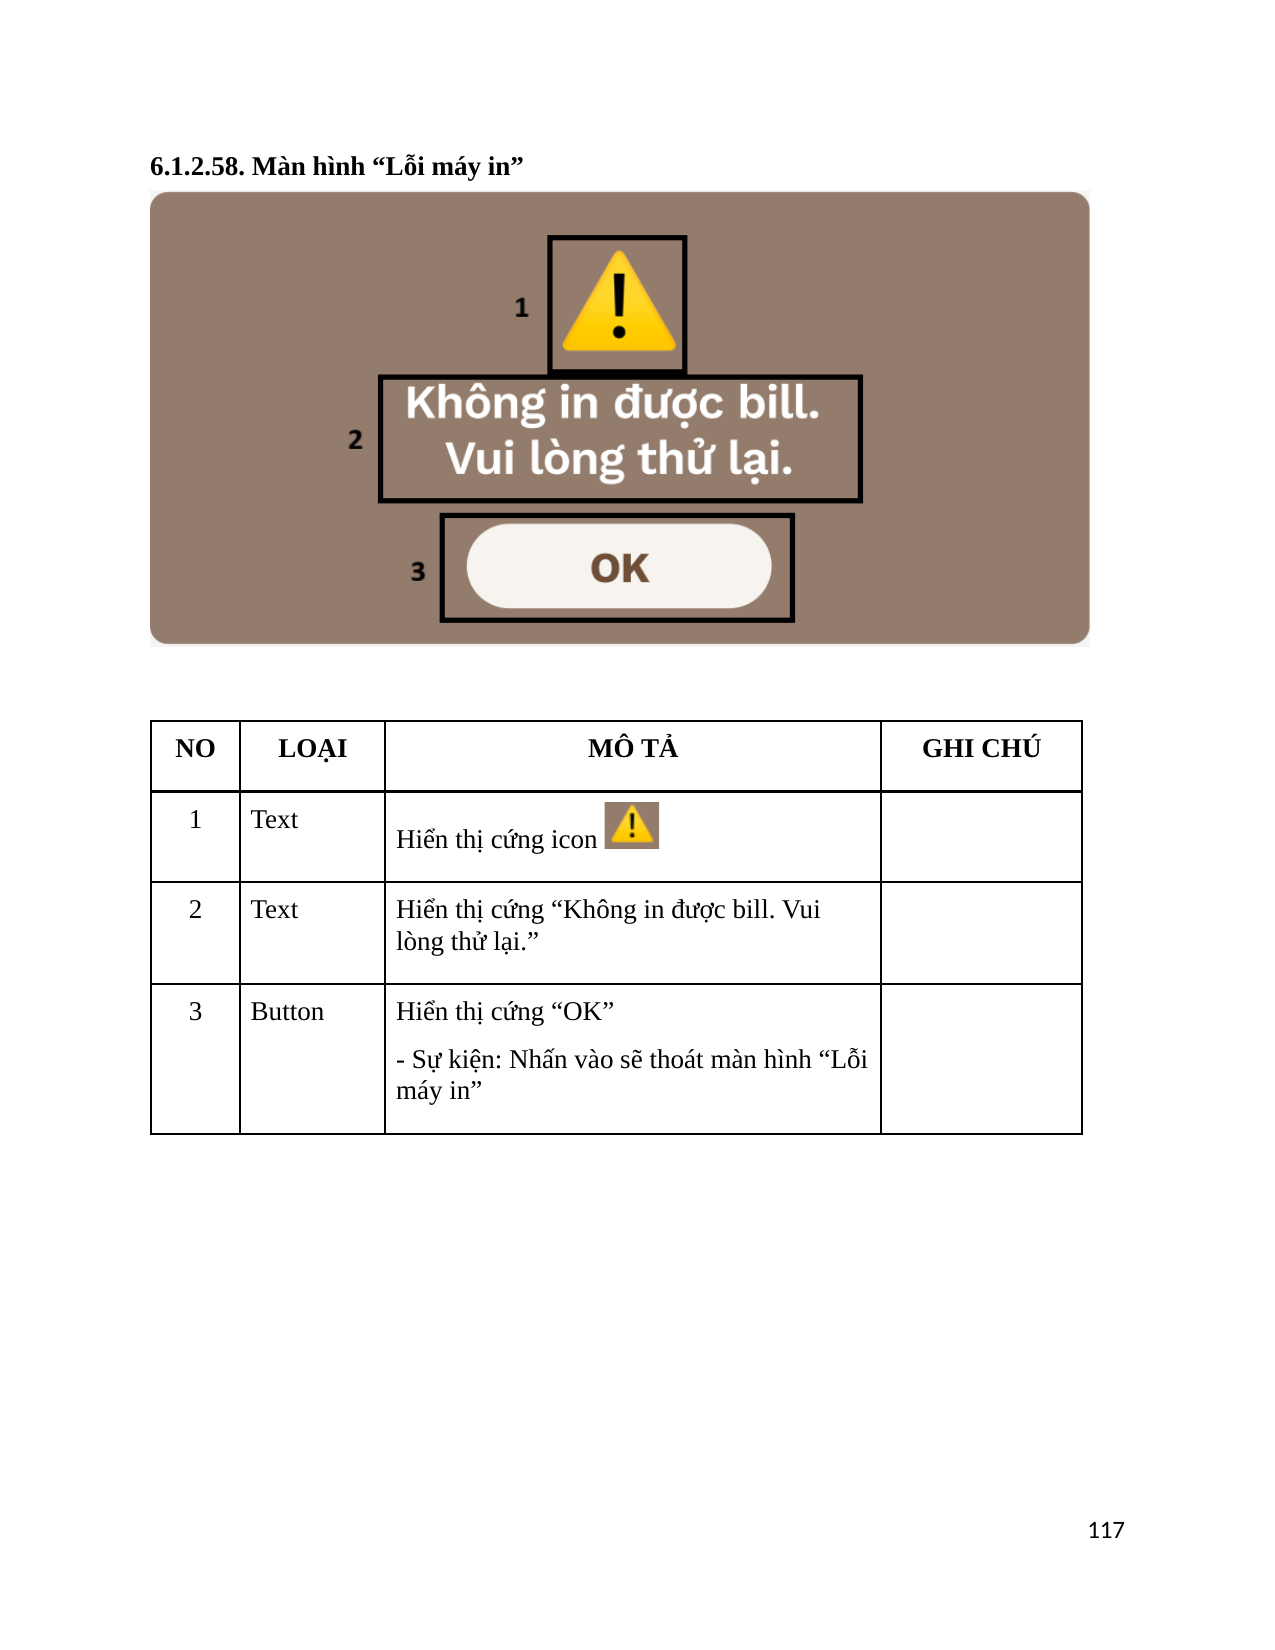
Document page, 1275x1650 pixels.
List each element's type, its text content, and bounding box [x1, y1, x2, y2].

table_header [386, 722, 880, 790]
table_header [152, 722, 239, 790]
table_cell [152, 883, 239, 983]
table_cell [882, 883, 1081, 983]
picture [150, 190, 1091, 647]
picture [604, 802, 660, 849]
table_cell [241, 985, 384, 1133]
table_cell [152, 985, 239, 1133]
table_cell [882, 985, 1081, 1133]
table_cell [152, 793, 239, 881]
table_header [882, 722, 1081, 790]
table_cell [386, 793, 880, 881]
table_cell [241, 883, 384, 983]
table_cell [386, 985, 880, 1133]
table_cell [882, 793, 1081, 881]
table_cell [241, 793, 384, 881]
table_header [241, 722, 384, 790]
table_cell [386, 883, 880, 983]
subtitle 6.1.2.58. Màn hình “Lỗi máy in” [150, 150, 1125, 181]
